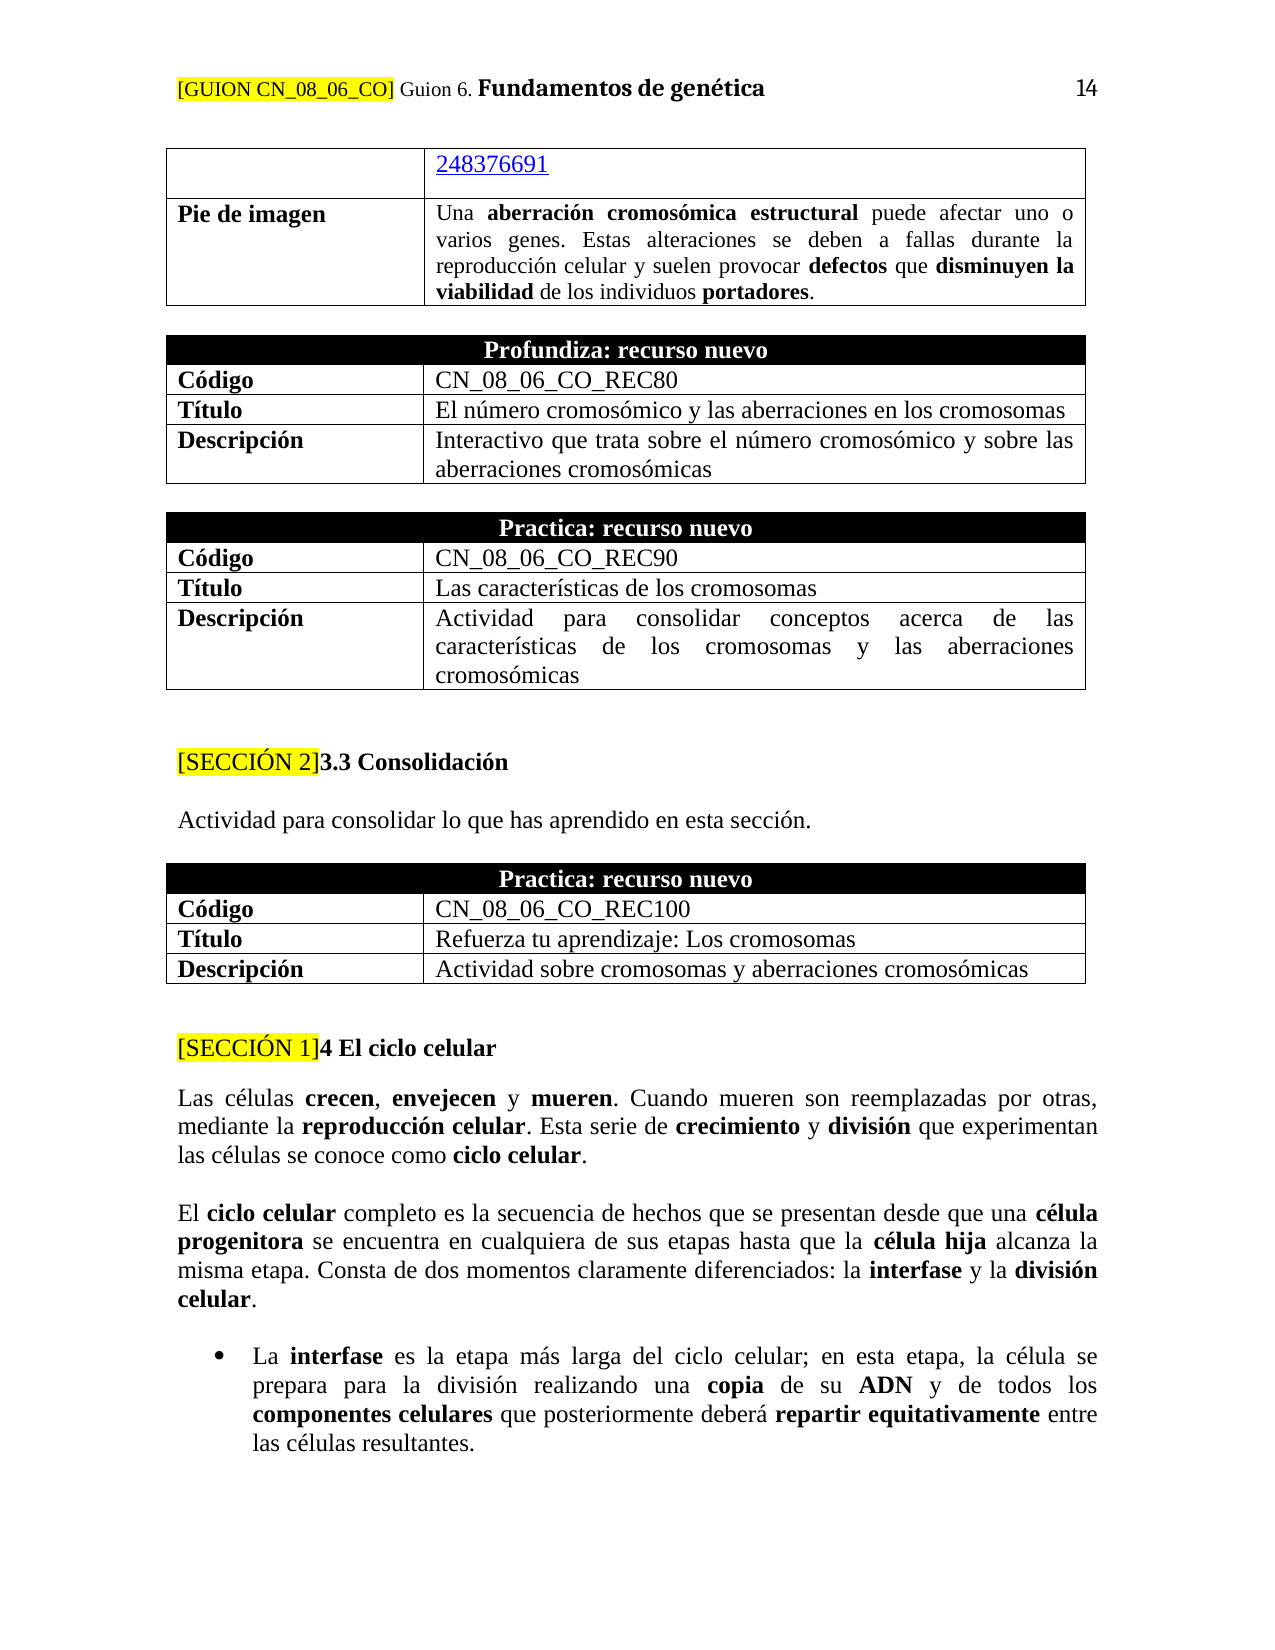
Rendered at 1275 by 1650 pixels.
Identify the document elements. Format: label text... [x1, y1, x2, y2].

table_cell Descripción [167, 954, 423, 982]
table_cell Título [167, 573, 423, 602]
text Las células crecen, envejecen y mueren. Cuando mueren son reemplazadas por otras, mediante la reproducción celular. Esta serie de crecimiento y división que experimentan las células se conoce como ciclo celular. [177, 1083, 1098, 1169]
table_cell Código [167, 543, 423, 572]
table_cell Interactivo que trata sobre el número cromosómico y sobre las aberraciones cromosómicas [424, 425, 1085, 482]
table_cell Código [167, 894, 423, 923]
table_cell Código [167, 365, 423, 394]
table_cell CN_08_06_CO_REC100 [424, 894, 1085, 923]
table_cell Refuerza tu aprendizaje: Los cromosomas [424, 924, 1085, 953]
table_cell El número cromosómico y las aberraciones en los cromosomas [424, 395, 1085, 424]
table_cell Descripción [167, 425, 423, 482]
table_cell Título [167, 924, 423, 953]
text [SECCIÓN 2]3.3 Consolidación [177, 747, 1098, 776]
table_cell CN_08_06_CO_REC90 [424, 543, 1085, 572]
table_cell Actividad para consolidar conceptos acerca de las características de los cromosomas y las aberraciones cromosómicas [424, 603, 1085, 689]
table_cell Las características de los cromosomas [424, 573, 1085, 602]
text [SECCIÓN 1]4 El ciclo celular [319, 1033, 1098, 1062]
table_header Practica: recurso nuevo [167, 513, 1085, 542]
text Actividad para consolidar lo que has aprendido en esta sección. [177, 805, 1098, 834]
table_header Practica: recurso nuevo [167, 864, 1085, 893]
text El ciclo celular completo es la secuencia de hechos que se presentan desde que una célula progenitora se encuentra en cualquiera de sus etapas hasta que la célula hija alcanza la misma etapa. Consta de dos momentos claramente diferenciados: la interfase y la división celular. [177, 1198, 1098, 1313]
table_cell Título [167, 395, 423, 424]
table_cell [167, 149, 424, 198]
table_cell Pie de imagen [167, 199, 424, 305]
table_cell Una aberración cromosómica estructural puede afectar uno o varios genes. Estas alteraciones se deben a fallas durante la reproducción celular y suelen provocar defectos que disminuyen la viabilidad de los individuos portadores. [425, 199, 1085, 305]
list La interfase es la etapa más larga del ciclo celular; en esta etapa, la célula se prepara para la división realizando una copia de su ADN y de todos los componentes celulares que posteriormente deberá repartir equitativamente entre las células resultantes. [215, 1341, 1098, 1456]
table_cell Actividad sobre cromosomas y aberraciones cromosómicas [424, 954, 1085, 982]
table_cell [425, 149, 1085, 198]
table_cell CN_08_06_CO_REC80 [424, 365, 1085, 394]
table_cell Descripción [167, 603, 423, 689]
table_header Profundiza: recurso nuevo [167, 336, 1085, 364]
